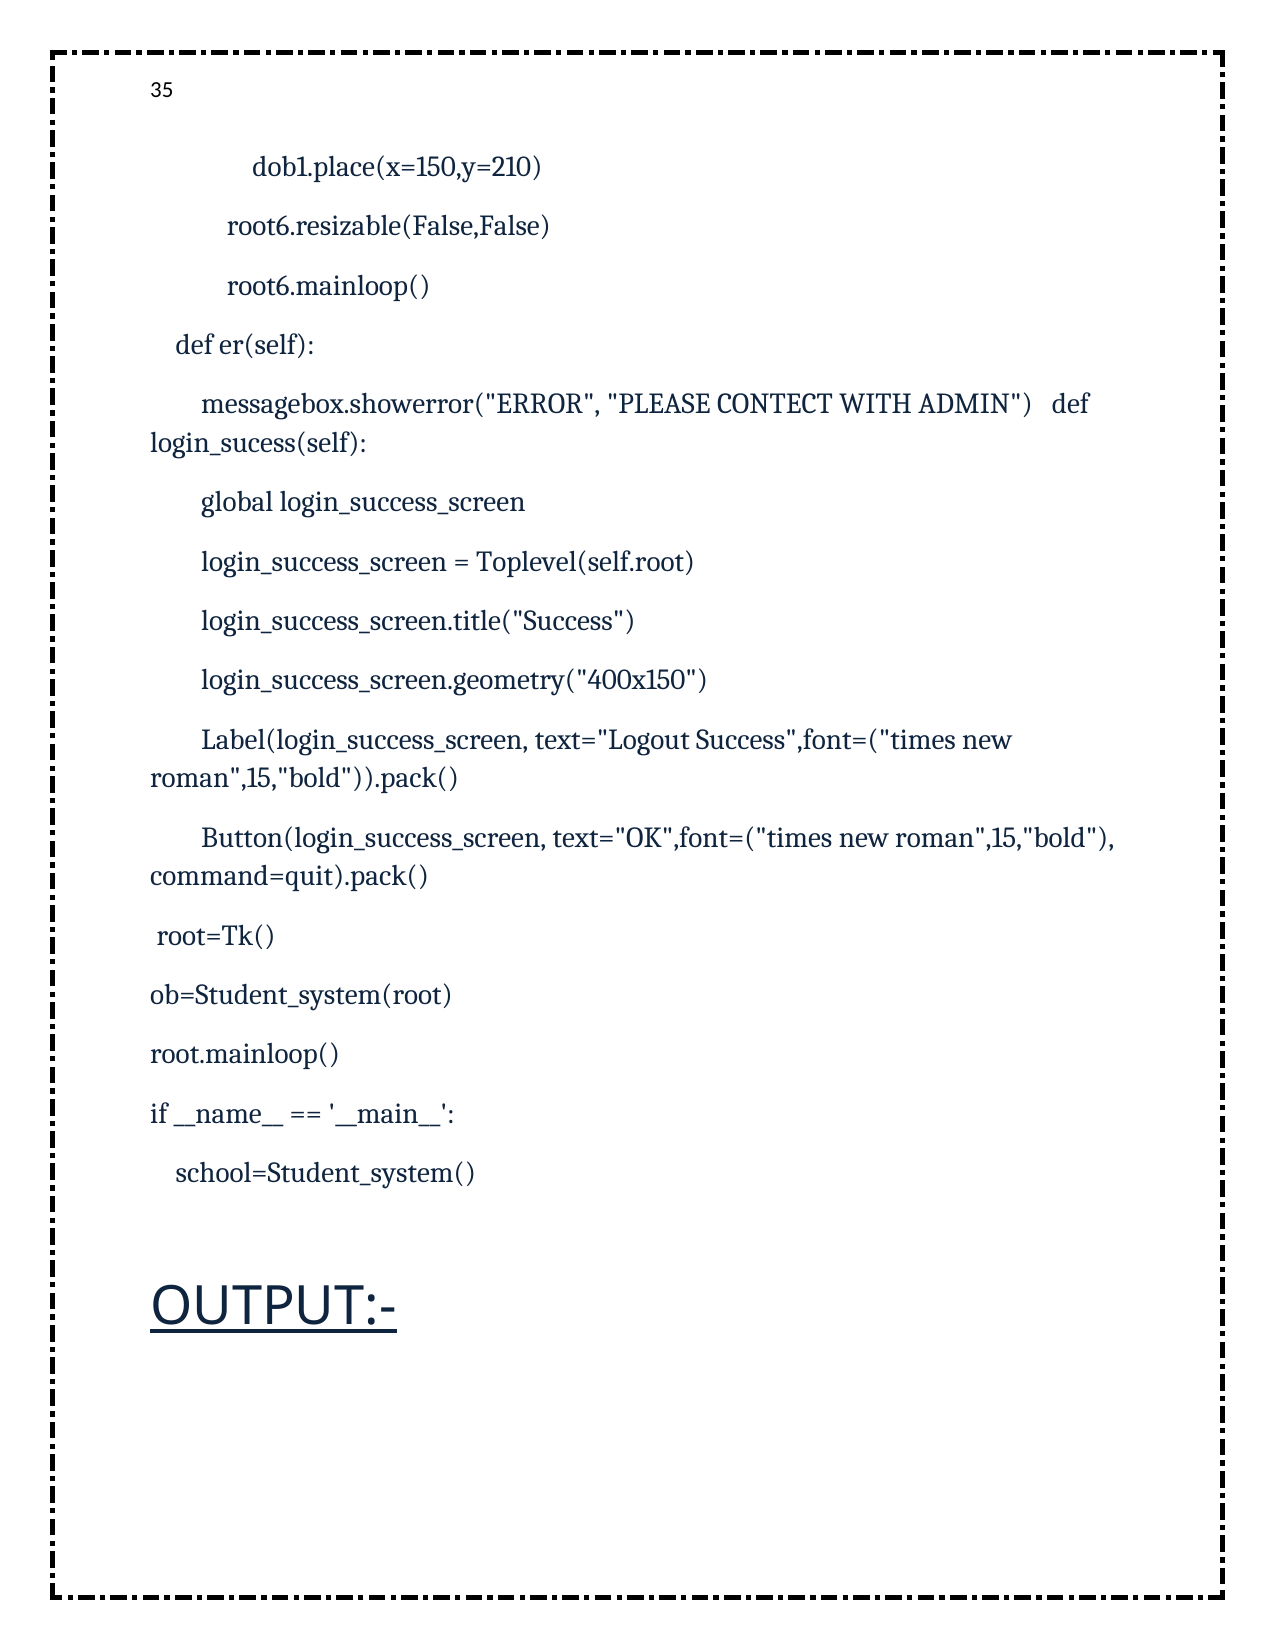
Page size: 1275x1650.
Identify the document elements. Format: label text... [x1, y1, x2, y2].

text OUTPUT:- [150, 1267, 1125, 1340]
text root=Tk() [150, 919, 1125, 952]
text dob1.place(x=150,y=210) [150, 150, 1125, 183]
text root6.resizable(False,False) [150, 209, 1125, 243]
text root6.mainloop() [150, 269, 1125, 302]
text Label(login_success_screen, text="Logout Success",font=("times new roman",15,"bold")).pack() [150, 723, 1125, 795]
text global login_success_screen [150, 485, 1125, 519]
text ob=Student_system(root) [150, 978, 1125, 1012]
text messagebox.showerror("ERROR", "PLEASE CONTECT WITH ADMIN") def login_sucess(self): [150, 387, 1125, 459]
text def er(self): [150, 328, 1125, 362]
text root.mainloop() [150, 1037, 1125, 1071]
text login_success_screen.title("Success") [150, 604, 1125, 638]
text if __name__ == '__main__': [150, 1097, 1125, 1130]
text Button(login_success_screen, text="OK",font=("times new roman",15,"bold"), command=quit).pack() [150, 821, 1125, 893]
text login_success_screen.geometry("400x150") [150, 663, 1125, 697]
text login_success_screen = Toplevel(self.root) [150, 545, 1125, 578]
text school=Student_system() [150, 1156, 1125, 1190]
